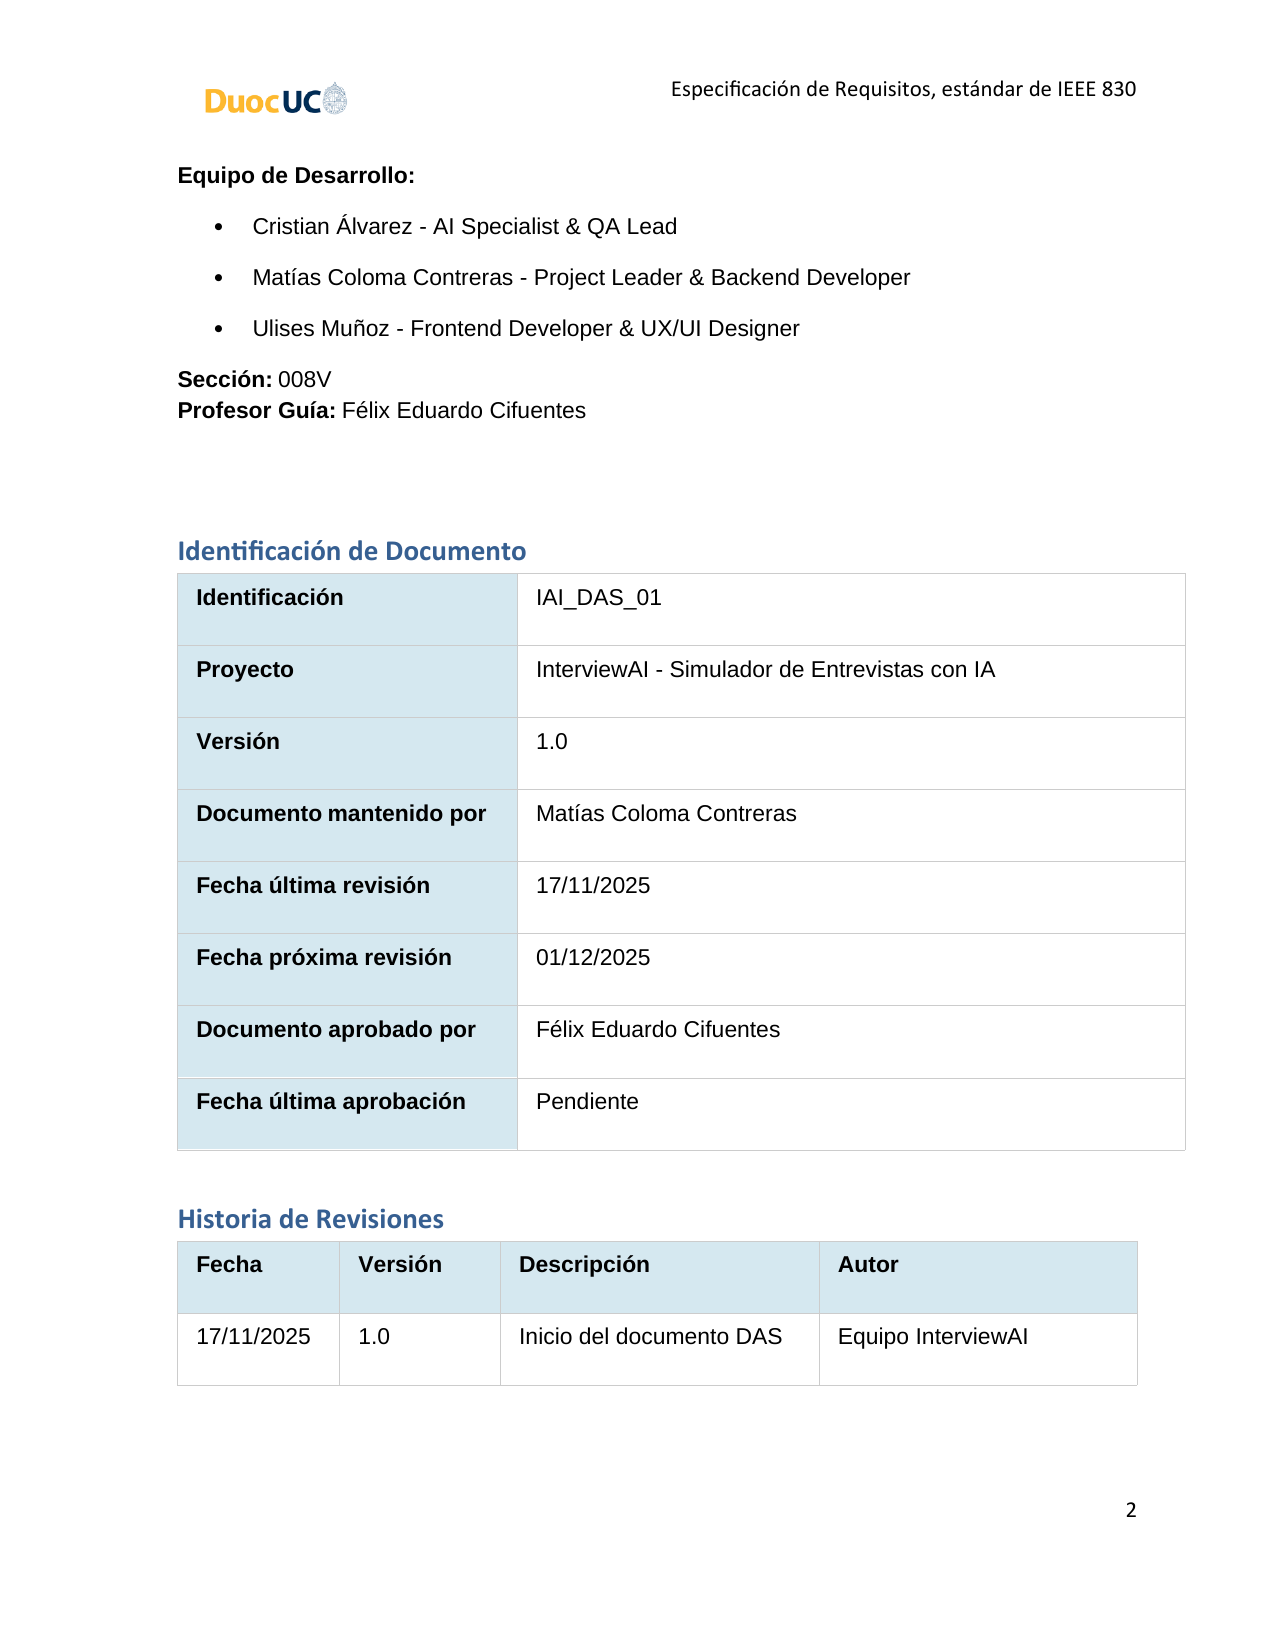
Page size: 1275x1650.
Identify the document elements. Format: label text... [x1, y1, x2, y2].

picture [198, 78, 352, 117]
subtitle Identificación de Documento [177, 532, 1137, 567]
text Sección: 008V Profesor Guía: Félix Eduardo Cifuentes [177, 366, 1137, 425]
table_cell Equipo InterviewAI [820, 1314, 1137, 1385]
table_cell 1.0 [518, 718, 1185, 789]
table_cell Proyecto [178, 646, 517, 717]
table_cell Fecha última revisión [178, 862, 517, 933]
table_cell 17/11/2025 [178, 1314, 339, 1385]
table_cell Inicio del documento DAS [501, 1314, 819, 1385]
list Matías Coloma Contreras - Project Leader & Backend Developer [215, 264, 1137, 290]
table_cell Documento mantenido por [178, 790, 517, 861]
table_header Autor [820, 1242, 1137, 1313]
table_cell 17/11/2025 [518, 862, 1185, 933]
text Equipo de Desarrollo: [177, 162, 1137, 188]
table_header Fecha [178, 1242, 339, 1313]
table_header Descripción [501, 1242, 819, 1313]
table_cell Félix Eduardo Cifuentes [518, 1006, 1185, 1077]
table_cell Fecha próxima revisión [178, 934, 517, 1005]
table_cell Versión [178, 718, 517, 789]
table_header Identificación [178, 574, 517, 645]
table_header IAI_DAS_01 [518, 574, 1185, 645]
table_cell Matías Coloma Contreras [518, 790, 1185, 861]
table_cell 01/12/2025 [518, 934, 1185, 1005]
table_cell 1.0 [340, 1314, 500, 1385]
list Ulises Muñoz - Frontend Developer & UX/UI Designer [215, 315, 1137, 341]
table_cell Pendiente [518, 1079, 1185, 1149]
table_cell Documento aprobado por [178, 1006, 517, 1077]
subtitle Historia de Revisiones [177, 1200, 1137, 1235]
table_cell Fecha última aprobación [178, 1079, 517, 1149]
table_cell InterviewAI - Simulador de Entrevistas con IA [518, 646, 1185, 717]
list Cristian Álvarez - AI Specialist & QA Lead [215, 213, 1137, 239]
table_header Versión [340, 1242, 500, 1313]
